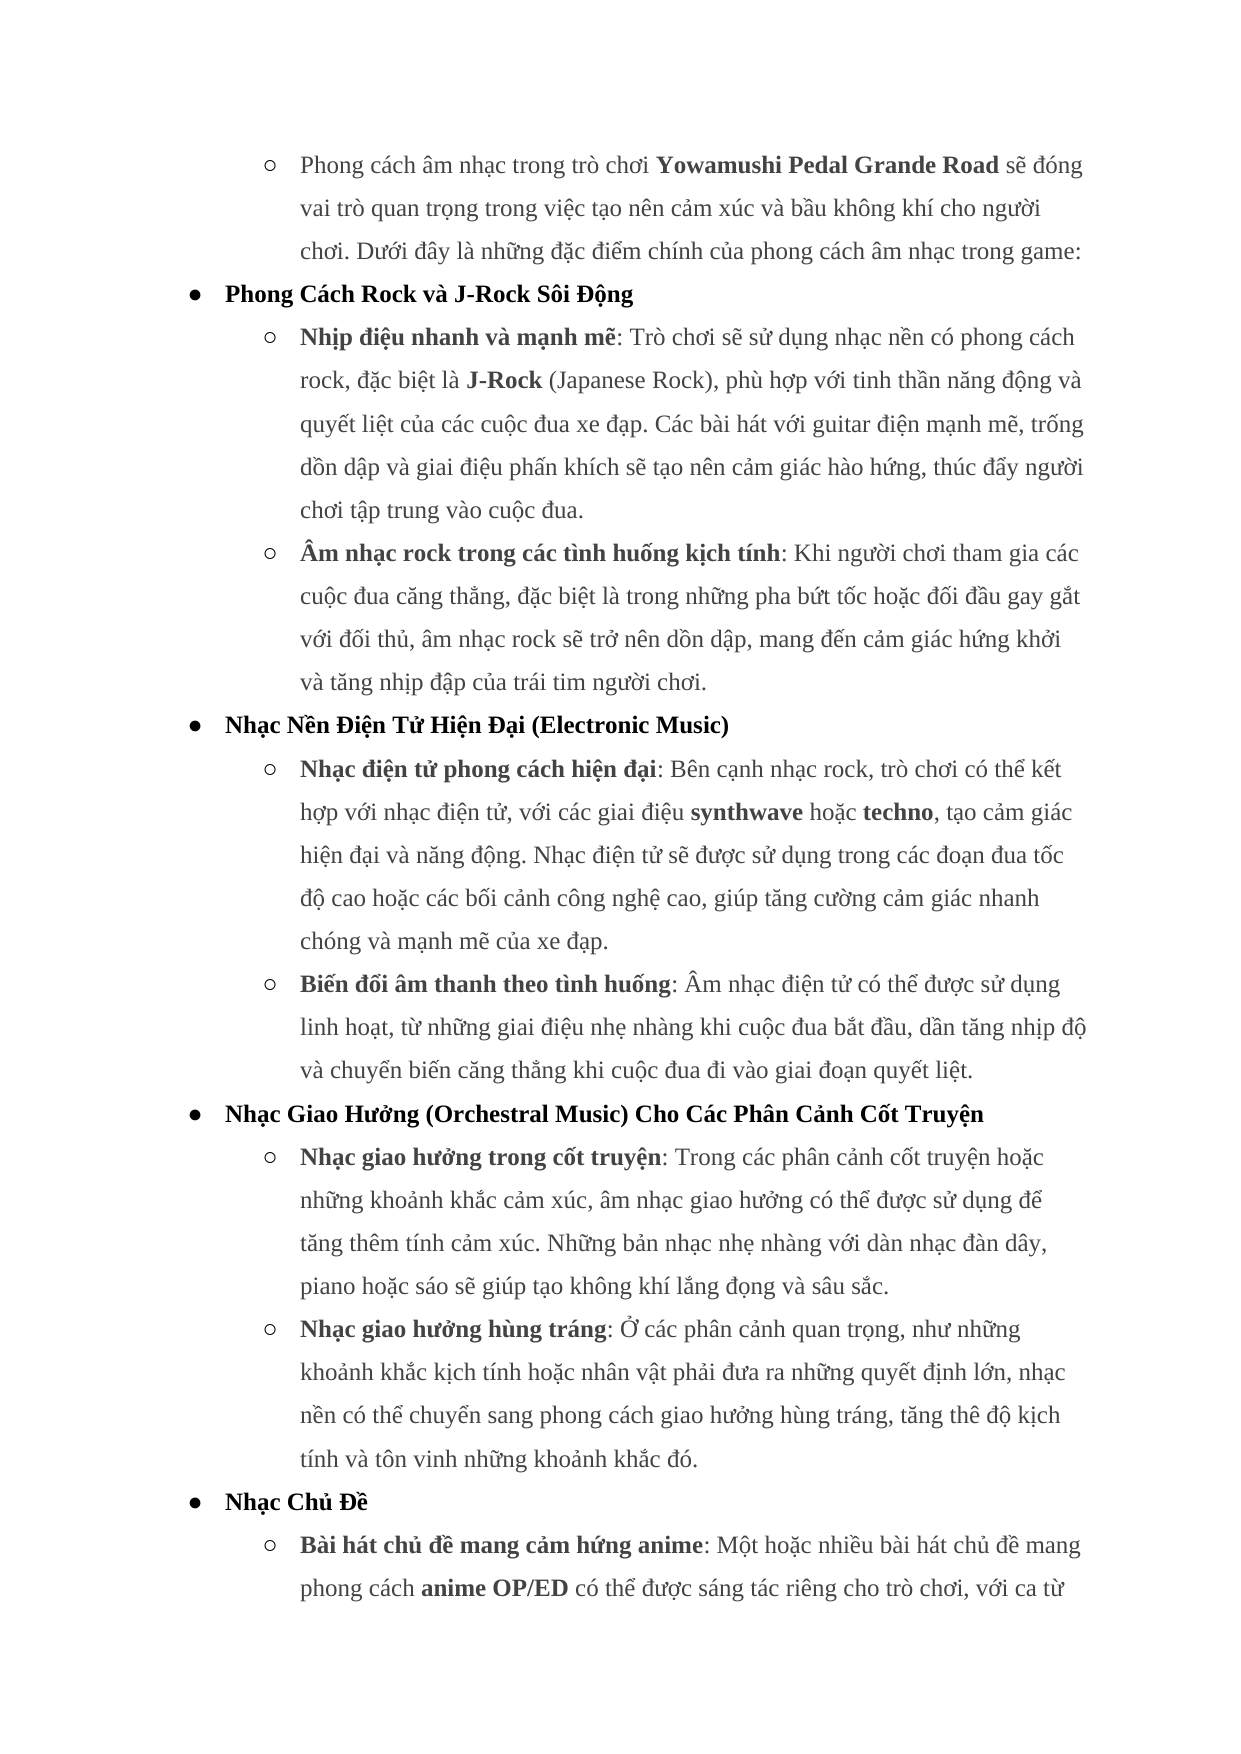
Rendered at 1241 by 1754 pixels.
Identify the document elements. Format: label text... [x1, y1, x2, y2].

subtitle Âm nhạc rock trong các tình huống kịch tính: Khi người chơi tham gia các cuộc đua căng thẳng, đặc biệt là trong những pha bứt tốc hoặc đối đầu gay gắt với đối thủ, âm nhạc rock sẽ trở nên dồn dập, mang đến cảm giác hứng khởi và tăng nhịp đập của trái tim người chơi. [262, 538, 1090, 696]
subtitle Nhạc giao hưởng hùng tráng: Ở các phân cảnh quan trọng, như những khoảnh khắc kịch tính hoặc nhân vật phải đưa ra những quyết định lớn, nhạc nền có thể chuyển sang phong cách giao hưởng hùng tráng, tăng thê độ kịch tính và tôn vinh những khoảnh khắc đó. [262, 1314, 1090, 1472]
subtitle Nhạc Chủ Đề [187, 1487, 1090, 1516]
subtitle Nhạc Giao Hưởng (Orchestral Music) Cho Các Phân Cảnh Cốt Truyện [187, 1099, 1090, 1127]
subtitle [262, 1530, 1090, 1602]
subtitle Biến đổi âm thanh theo tình huống: Âm nhạc điện tử có thể được sử dụng linh hoạt, từ những giai điệu nhẹ nhàng khi cuộc đua bắt đầu, dần tăng nhịp độ và chuyển biến căng thẳng khi cuộc đua đi vào giai đoạn quyết liệt. [262, 969, 1090, 1084]
subtitle Phong cách âm nhạc trong trò chơi Yowamushi Pedal Grande Road sẽ đóng vai trò quan trọng trong việc tạo nên cảm xúc và bầu không khí cho người chơi. Dưới đây là những đặc điểm chính của phong cách âm nhạc trong game: [262, 150, 1090, 265]
subtitle Nhạc điện tử phong cách hiện đại: Bên cạnh nhạc rock, trò chơi có thể kết hợp với nhạc điện tử, với các giai điệu synthwave hoặc techno, tạo cảm giác hiện đại và năng động. Nhạc điện tử sẽ được sử dụng trong các đoạn đua tốc độ cao hoặc các bối cảnh công nghệ cao, giúp tăng cường cảm giác nhanh chóng và mạnh mẽ của xe đạp. [262, 754, 1090, 955]
subtitle Phong Cách Rock và J-Rock Sôi Động [187, 279, 1090, 308]
subtitle Nhịp điệu nhanh và mạnh mẽ: Trò chơi sẽ sử dụng nhạc nền có phong cách rock, đặc biệt là J-Rock (Japanese Rock), phù hợp với tinh thần năng động và quyết liệt của các cuộc đua xe đạp. Các bài hát với guitar điện mạnh mẽ, trống dồn dập và giai điệu phấn khích sẽ tạo nên cảm giác hào hứng, thúc đẩy người chơi tập trung vào cuộc đua. [262, 322, 1090, 524]
subtitle Nhạc Nền Điện Tử Hiện Đại (Electronic Music) [187, 711, 1090, 739]
subtitle Nhạc giao hưởng trong cốt truyện: Trong các phân cảnh cốt truyện hoặc những khoảnh khắc cảm xúc, âm nhạc giao hưởng có thể được sử dụng để tăng thêm tính cảm xúc. Những bản nhạc nhẹ nhàng với dàn nhạc đàn dây, piano hoặc sáo sẽ giúp tạo không khí lắng đọng và sâu sắc. [262, 1142, 1090, 1300]
